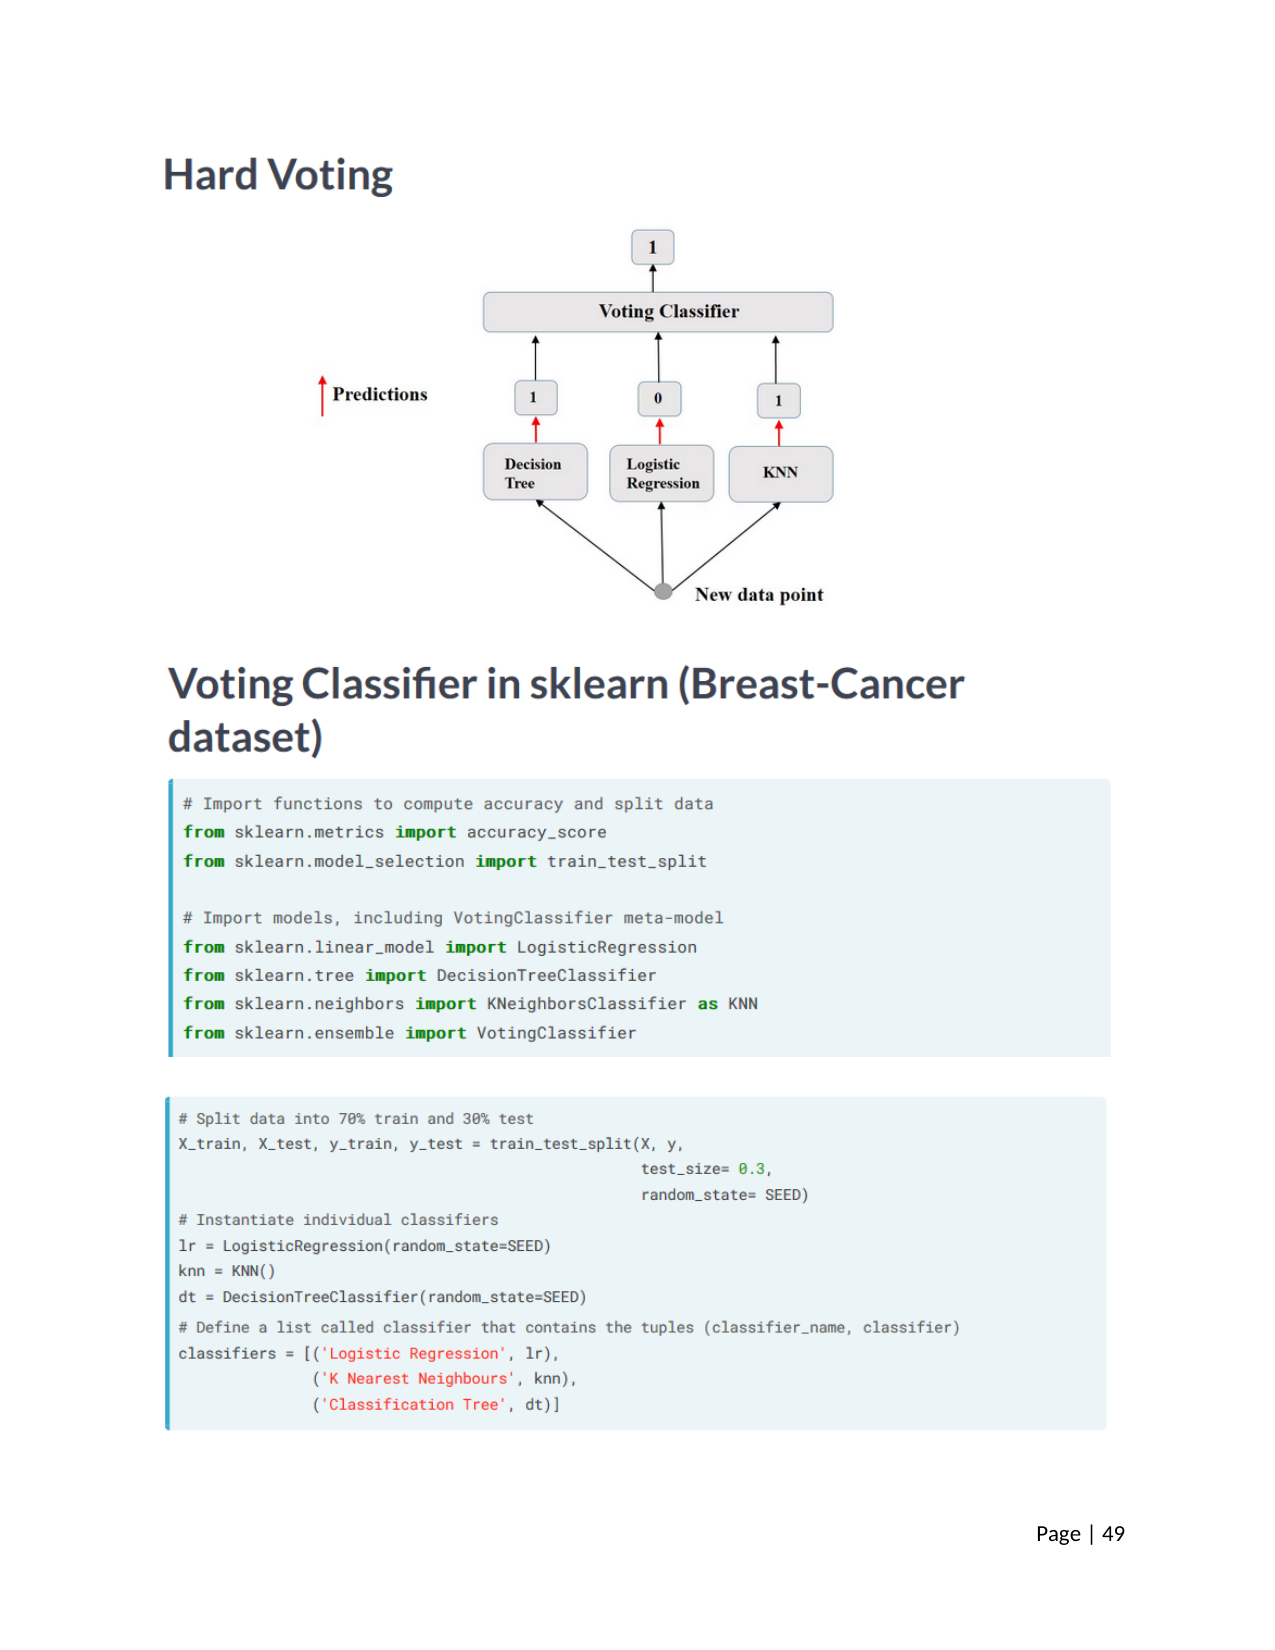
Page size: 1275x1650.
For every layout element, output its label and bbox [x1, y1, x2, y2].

picture [150, 655, 1125, 1057]
picture [150, 1087, 1125, 1438]
picture [150, 150, 1125, 625]
